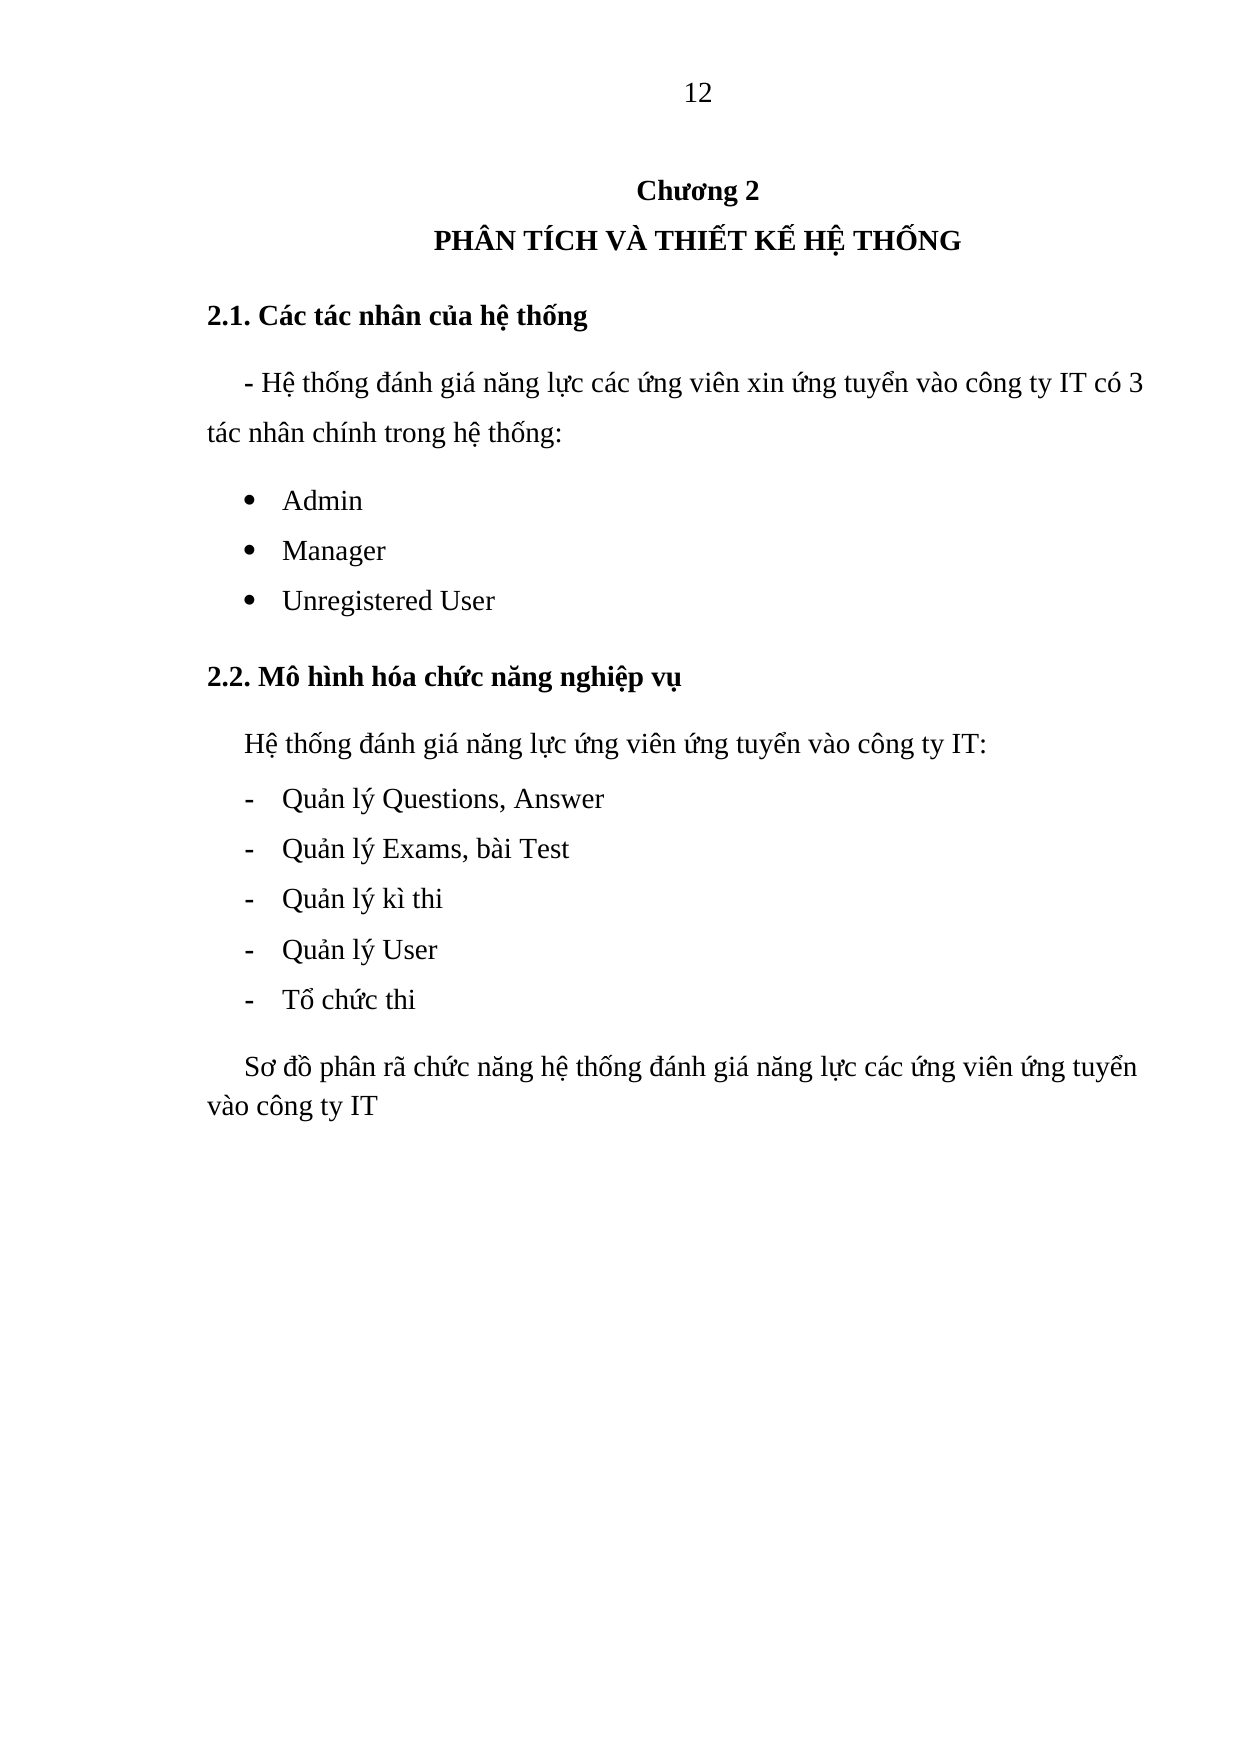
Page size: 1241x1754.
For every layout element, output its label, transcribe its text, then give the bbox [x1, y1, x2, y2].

list Quản lý Questions, Answer [244, 781, 1152, 814]
list Quản lý kì thi [244, 882, 1152, 915]
text Sơ đồ phân rã chức năng hệ thống đánh giá năng lực các ứng viên ứng tuyển vào công ty IT [207, 1049, 1152, 1121]
subtitle 2.1. Các tác nhân của hệ thống [207, 298, 1152, 332]
list Quản lý User [244, 932, 1152, 966]
text Hệ thống đánh giá năng lực ứng viên ứng tuyển vào công ty IT: [207, 726, 1152, 759]
subtitle Chương 2 [244, 173, 1152, 206]
list Tổ chức thi [244, 982, 1152, 1016]
subtitle PHÂN TÍCH VÀ THIẾT KẾ HỆ THỐNG [244, 223, 1152, 257]
subtitle 2.2. Mô hình hóa chức năng nghiệp vụ [207, 659, 1152, 692]
list Quản lý Exams, bài Test [244, 831, 1152, 865]
list Unregistered User [244, 583, 1152, 617]
list Admin [244, 483, 1152, 516]
text - Hệ thống đánh giá năng lực các ứng viên xin ứng tuyển vào công ty IT có 3 tác nhân chính trong hệ thống: [207, 365, 1152, 449]
list Manager [244, 533, 1152, 567]
